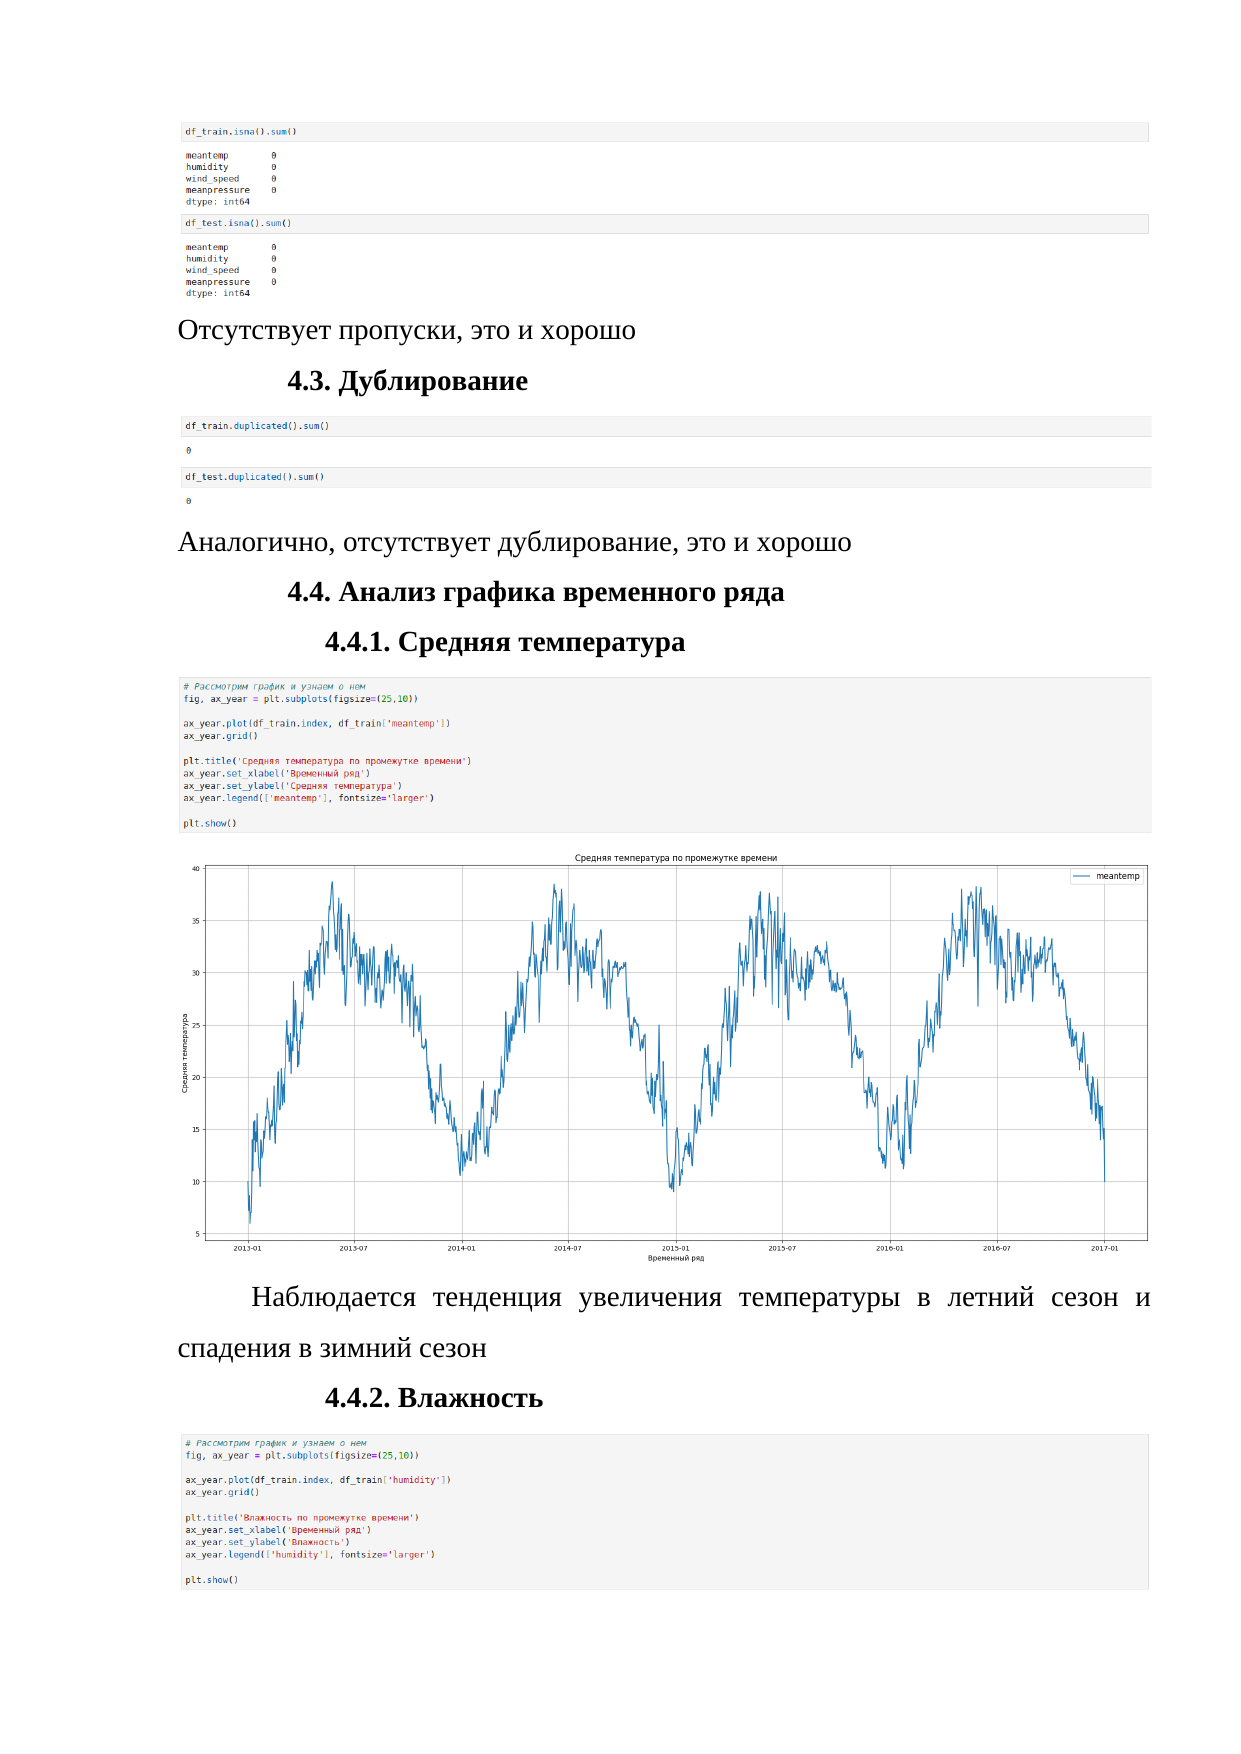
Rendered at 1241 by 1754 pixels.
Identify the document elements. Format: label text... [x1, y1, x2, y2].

list Анализ графика временного ряда [287, 574, 1152, 607]
list Средняя температура [325, 624, 1152, 658]
text Аналогично, отсутствует дублирование, это и хорошо [177, 524, 1152, 557]
picture [177, 413, 1152, 510]
picture [177, 674, 1152, 835]
text Наблюдается тенденция увеличения температуры в летний сезон и спадения в зимний сезон [177, 1279, 1152, 1363]
list Дублирование [287, 363, 1152, 396]
picture [177, 118, 1152, 298]
picture [177, 1430, 1152, 1592]
picture [177, 849, 1152, 1266]
list Влажность [325, 1380, 1152, 1414]
text Отсутствует пропуски, это и хорошо [177, 312, 1152, 346]
